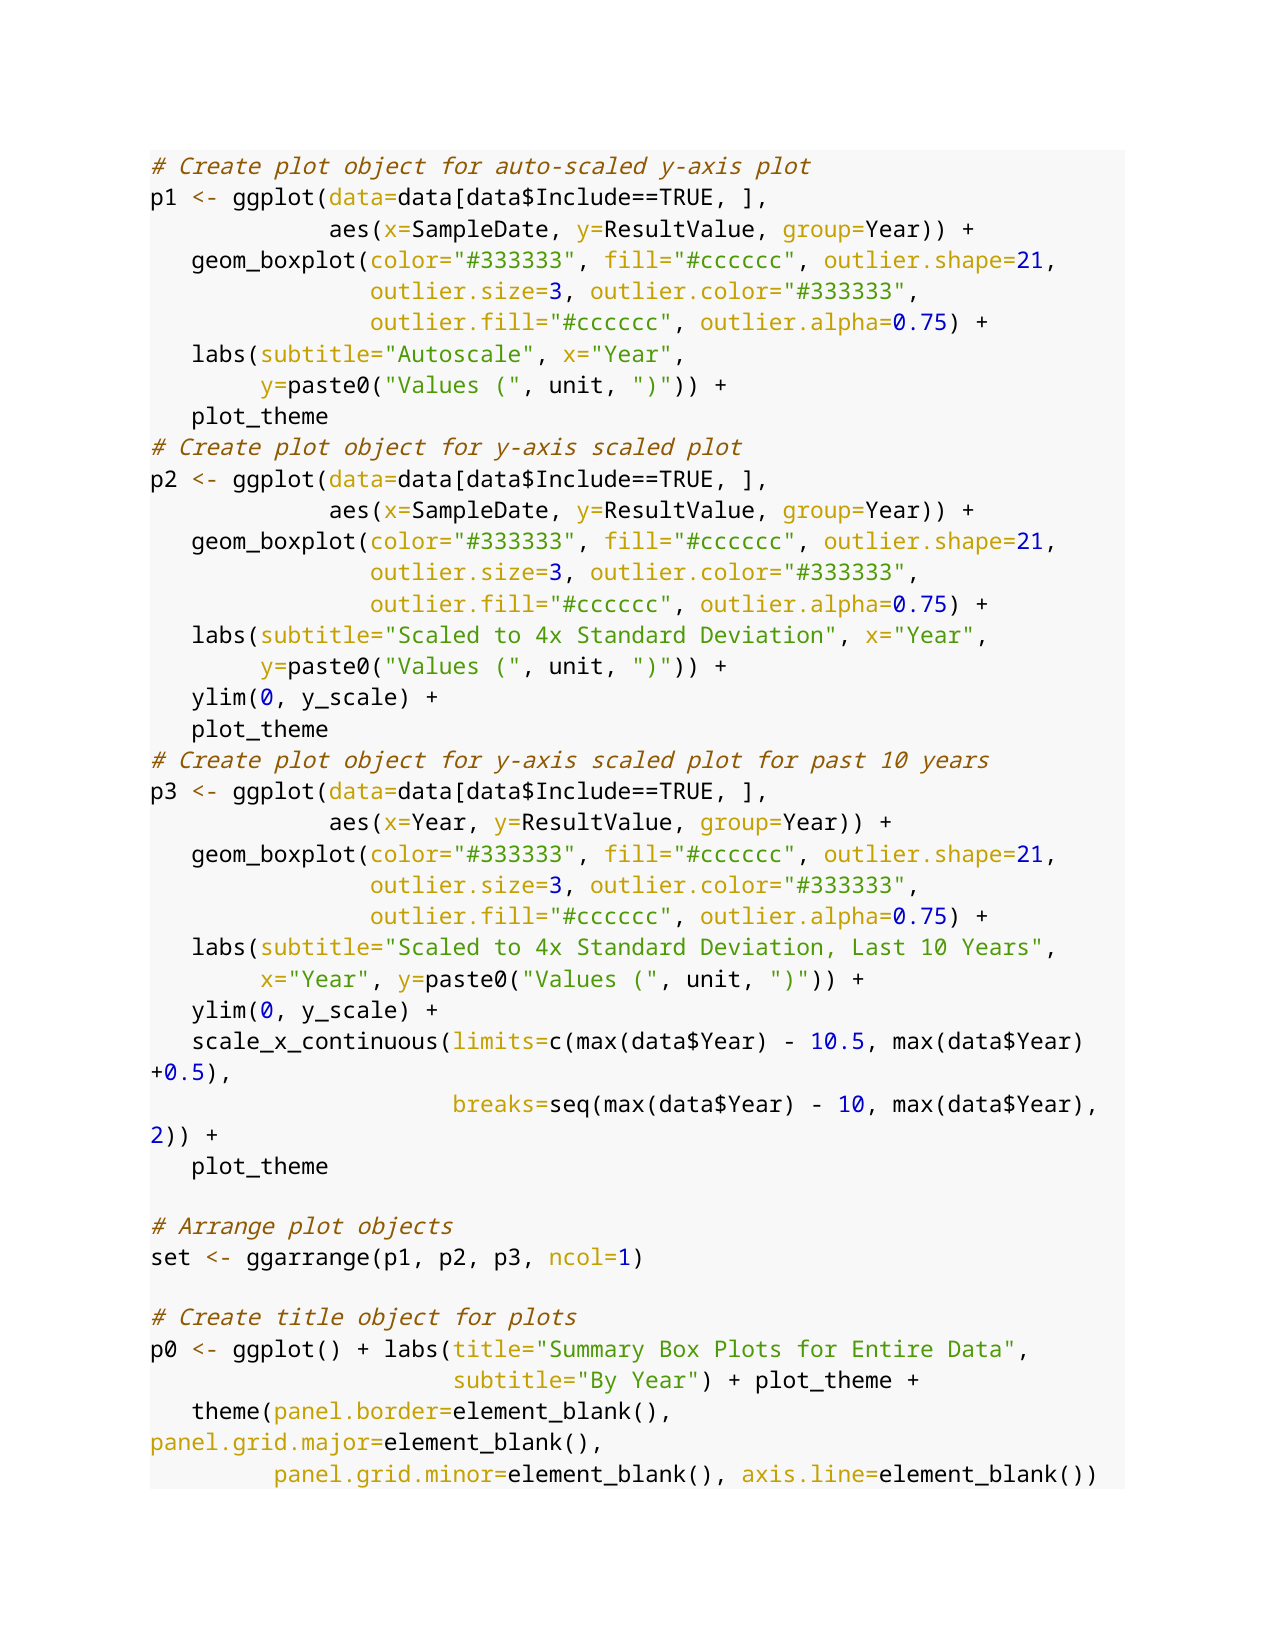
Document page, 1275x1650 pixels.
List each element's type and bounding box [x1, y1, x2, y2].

text [150, 150, 1125, 1489]
